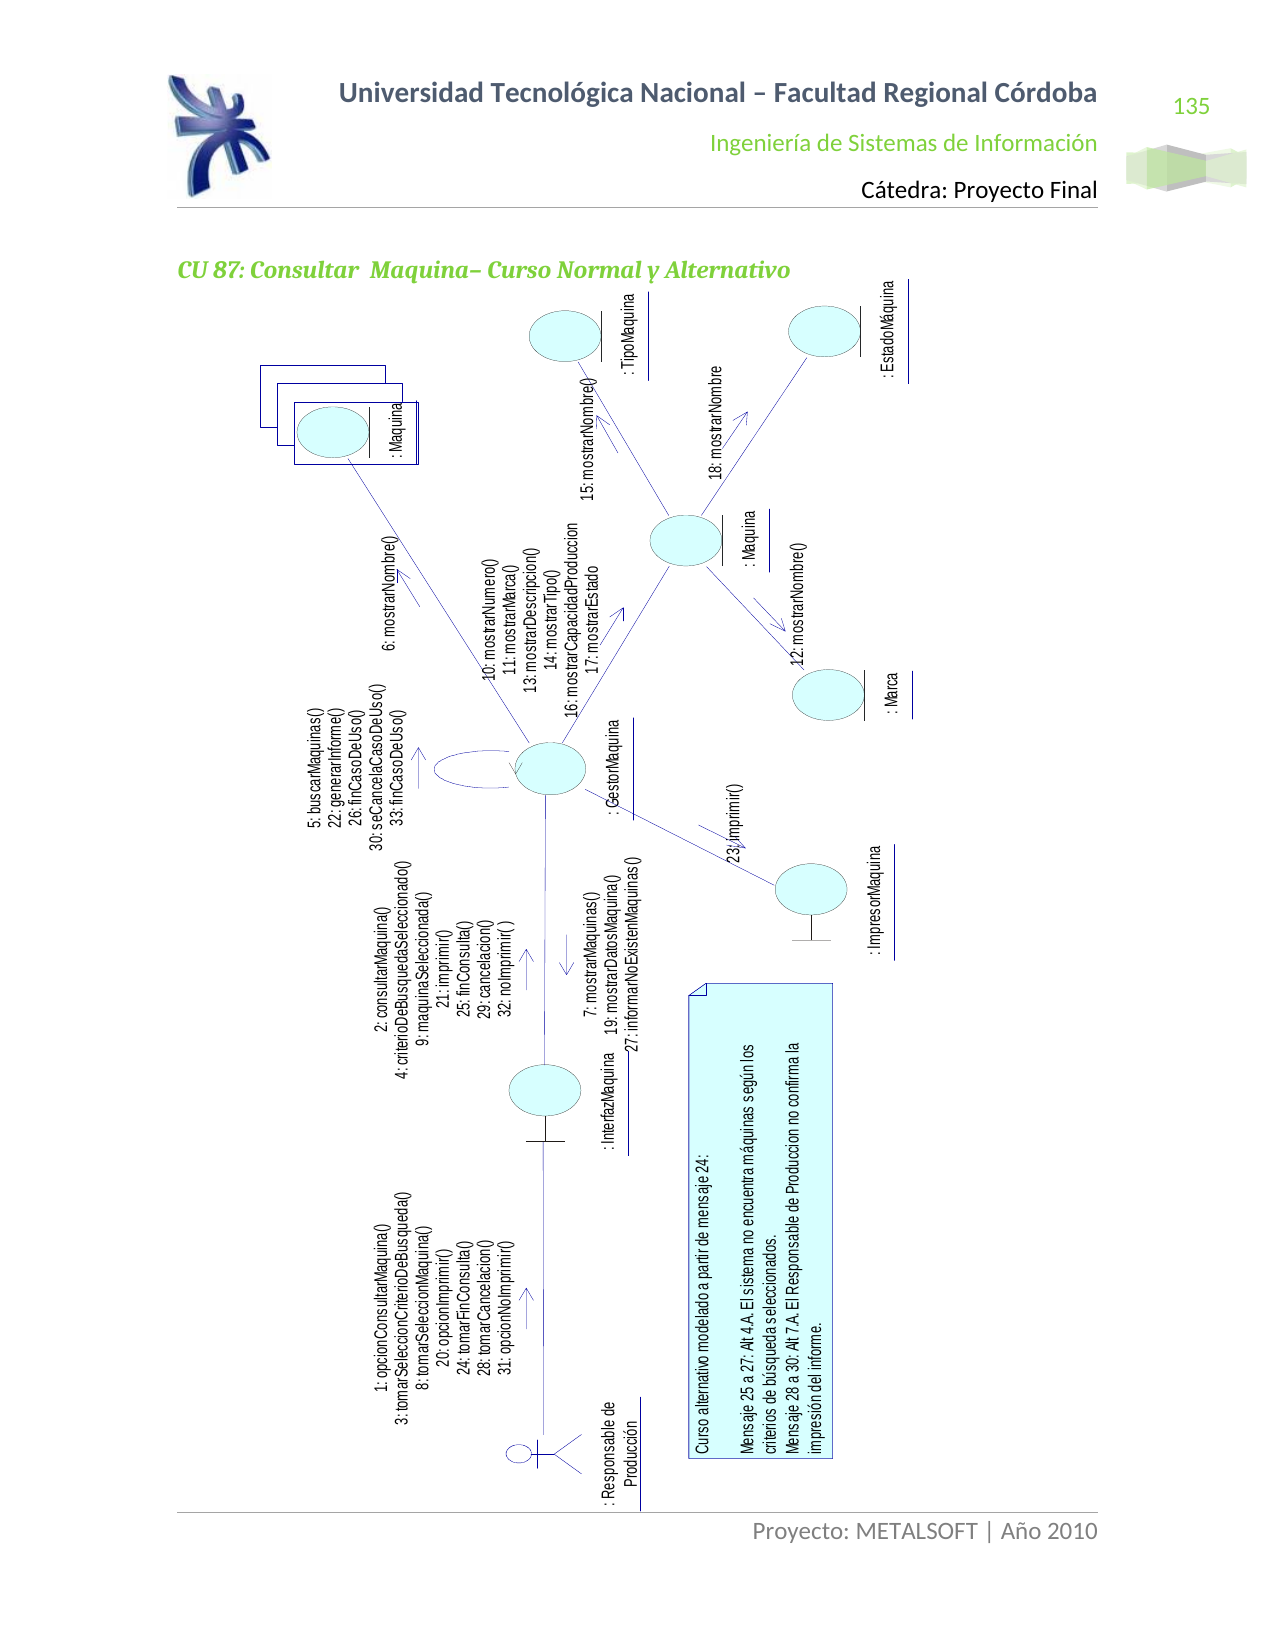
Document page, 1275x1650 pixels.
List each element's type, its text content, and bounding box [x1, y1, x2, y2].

text CU 87: Consultar Maquina– Curso Normal y Alternativo [177, 256, 1098, 284]
picture [167, 74, 272, 199]
